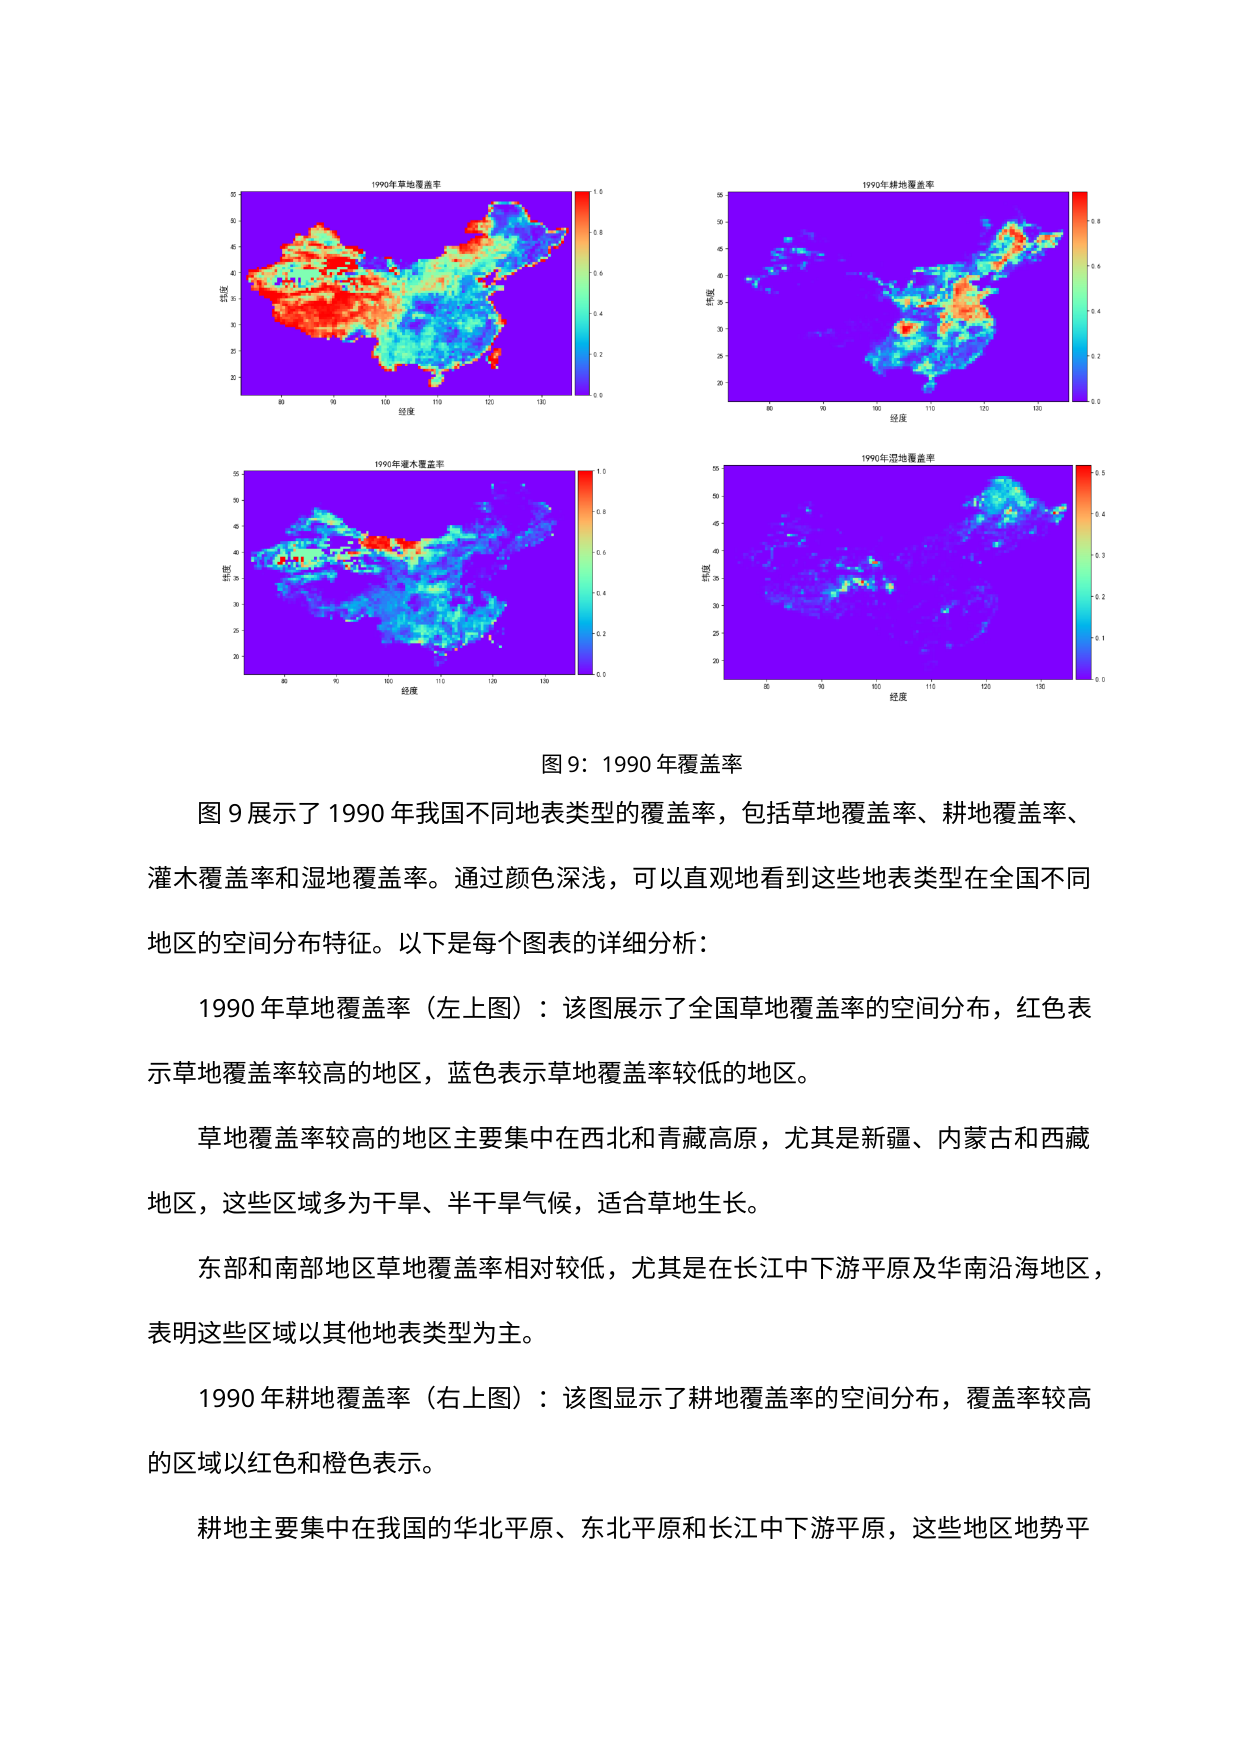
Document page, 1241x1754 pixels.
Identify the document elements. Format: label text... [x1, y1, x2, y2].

text 东部和南部地区草地覆盖率相对较低，尤其是在长江中下游平原及华南沿海地区，表明这些区域以其他地表类型为主。 [148, 1234, 1092, 1364]
text 图9展示了1990年我国不同地表类型的覆盖率，包括草地覆盖率、耕地覆盖率、灌木覆盖率和湿地覆盖率。通过颜色深浅，可以直观地看到这些地表类型在全国不同地区的空间分布特征。以下是每个图表的详细分析： [148, 779, 1092, 974]
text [148, 1494, 1092, 1559]
text 1990年耕地覆盖率（右上图）：该图显示了耕地覆盖率的空间分布，覆盖率较高的区域以红色和橙色表示。 [148, 1364, 1092, 1494]
picture [197, 162, 1143, 727]
text 图9：1990年覆盖率 [148, 747, 1092, 779]
text 1990年草地覆盖率（左上图）：该图展示了全国草地覆盖率的空间分布，红色表示草地覆盖率较高的地区，蓝色表示草地覆盖率较低的地区。 [148, 974, 1092, 1104]
text 草地覆盖率较高的地区主要集中在西北和青藏高原，尤其是新疆、内蒙古和西藏地区，这些区域多为干旱、半干旱气候，适合草地生长。 [148, 1104, 1092, 1234]
